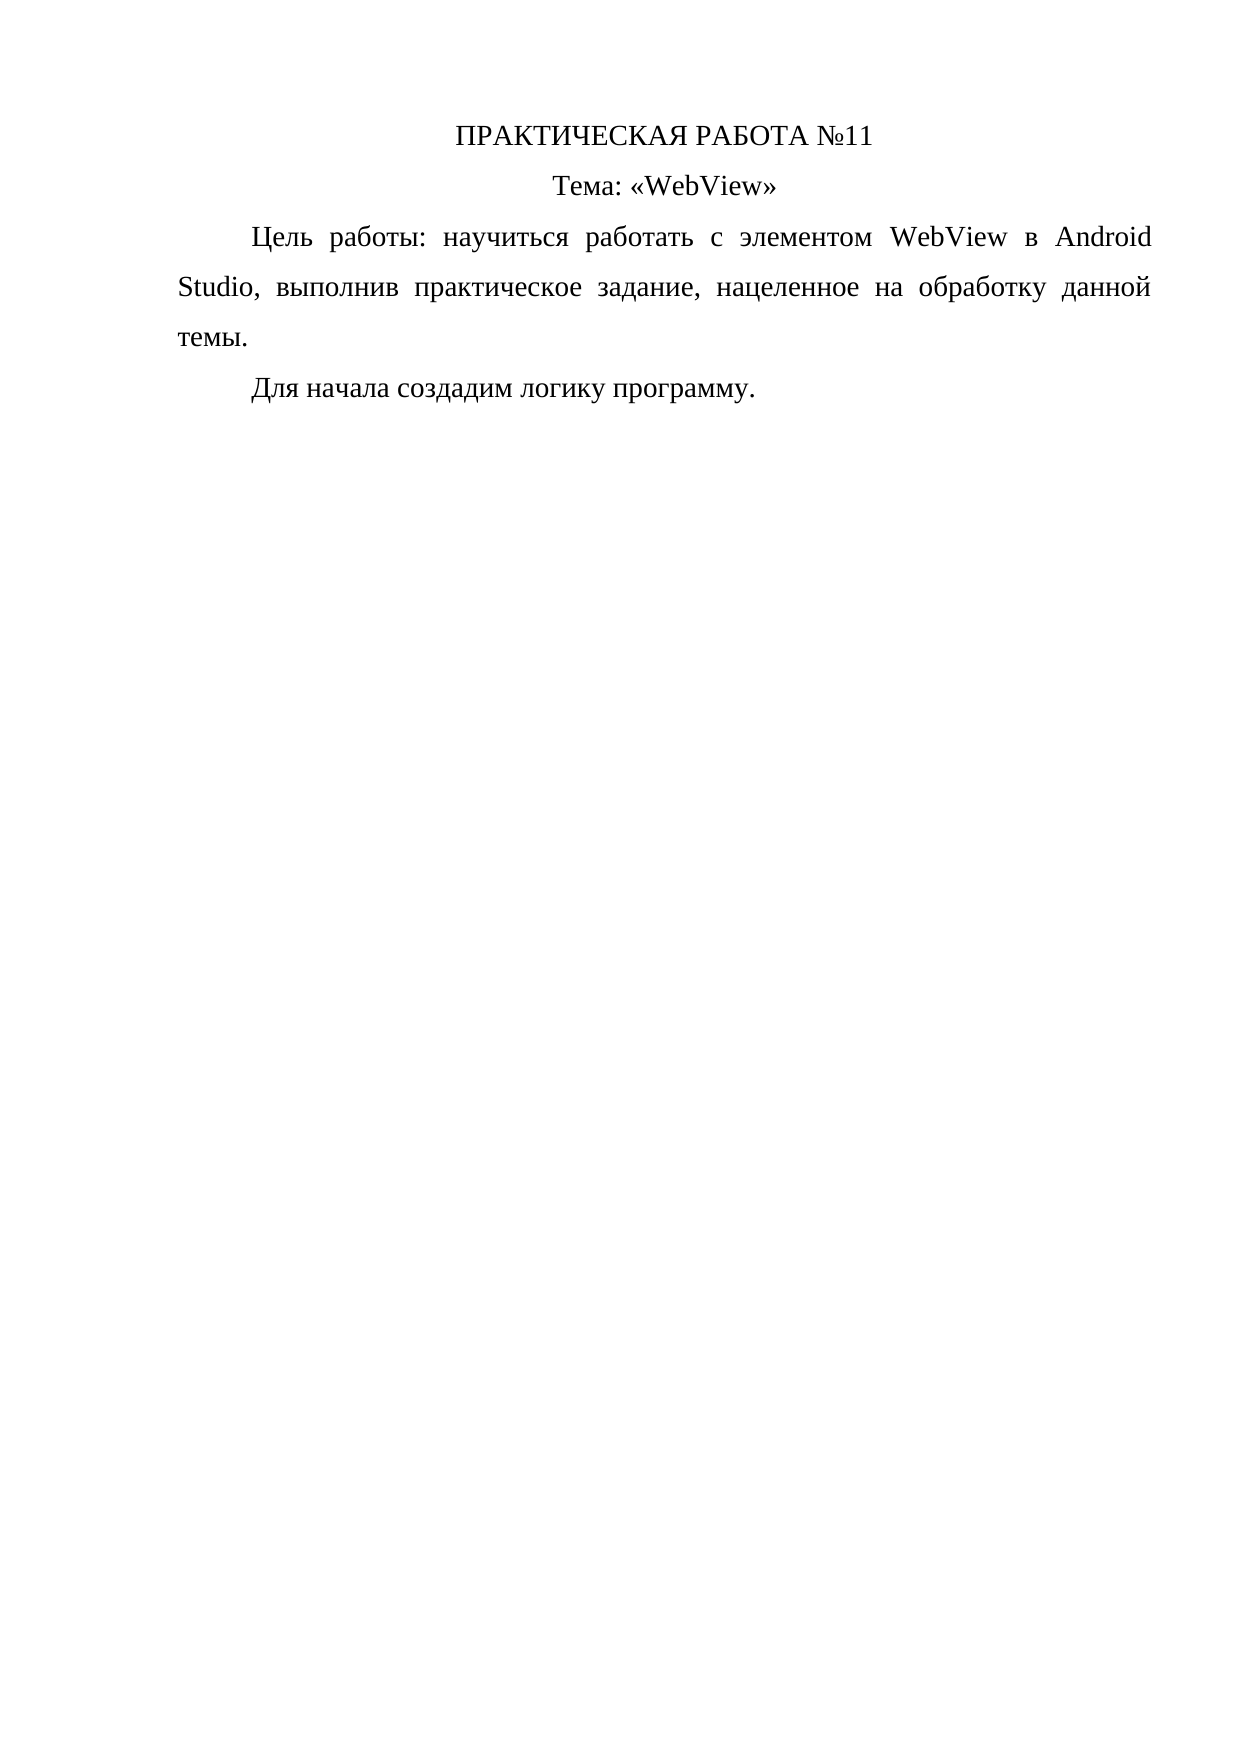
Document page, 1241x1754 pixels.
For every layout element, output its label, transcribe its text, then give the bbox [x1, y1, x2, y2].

text Для начала создадим логику программу. [177, 370, 1152, 403]
text Тема: «WebView» [177, 168, 1152, 202]
text ПРАКТИЧЕСКАЯ РАБОТА №11 [177, 118, 1152, 152]
text Цель работы: научиться работать с элементом WebView в Android Studio, выполнив практическое задание, нацеленное на обработку данной темы. [177, 219, 1152, 353]
